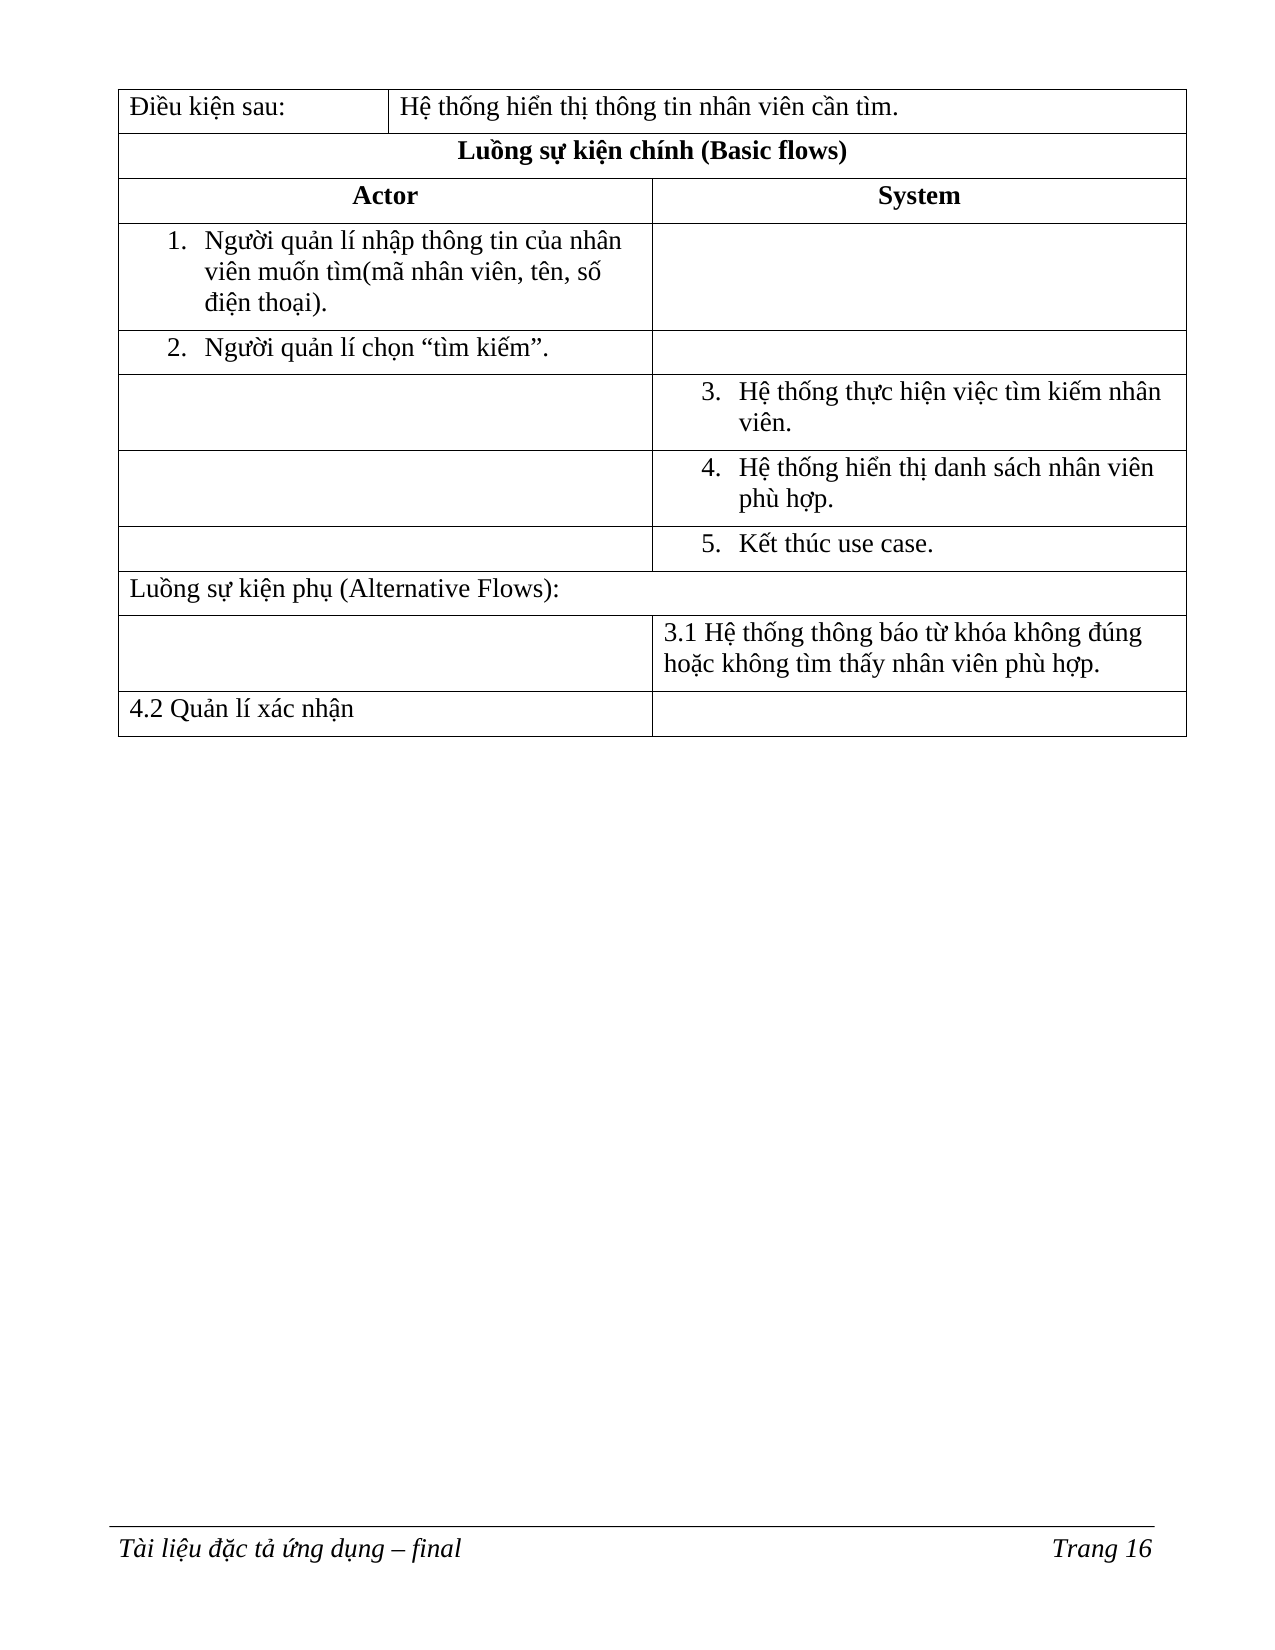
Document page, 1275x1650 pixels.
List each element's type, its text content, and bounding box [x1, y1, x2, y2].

table_cell [653, 331, 1186, 374]
table_cell [119, 527, 652, 571]
table_cell 3.1 Hệ thống thông báo từ khóa không đúng hoặc không tìm thấy nhân viên phù hợp. [653, 616, 1186, 691]
table_cell [119, 616, 652, 691]
table_cell [119, 451, 652, 526]
table_cell Hệ thống hiển thị danh sách nhân viên phù hợp. [653, 451, 1186, 526]
table_cell [653, 224, 1186, 330]
table_cell Luồng sự kiện chính (Basic flows) [119, 134, 1186, 178]
table_cell Kết thúc use case. [653, 527, 1186, 571]
table_cell Hệ thống hiển thị thông tin nhân viên cần tìm. [389, 90, 1186, 133]
table_cell Hệ thống thực hiện việc tìm kiếm nhân viên. [653, 375, 1186, 450]
table_cell Luồng sự kiện phụ (Alternative Flows): [119, 572, 1186, 615]
table_cell [119, 375, 652, 450]
table_cell Điều kiện sau: [119, 90, 388, 133]
table_cell System [653, 179, 1186, 223]
table_cell Người quản lí nhập thông tin của nhân viên muốn tìm(mã nhân viên, tên, số điện thoại). [119, 224, 652, 330]
table_cell 4.2 Quản lí xác nhận [119, 692, 652, 736]
table_cell Người quản lí chọn “tìm kiếm”. [119, 331, 652, 374]
table_cell [653, 692, 1186, 736]
table_cell Actor [119, 179, 652, 223]
